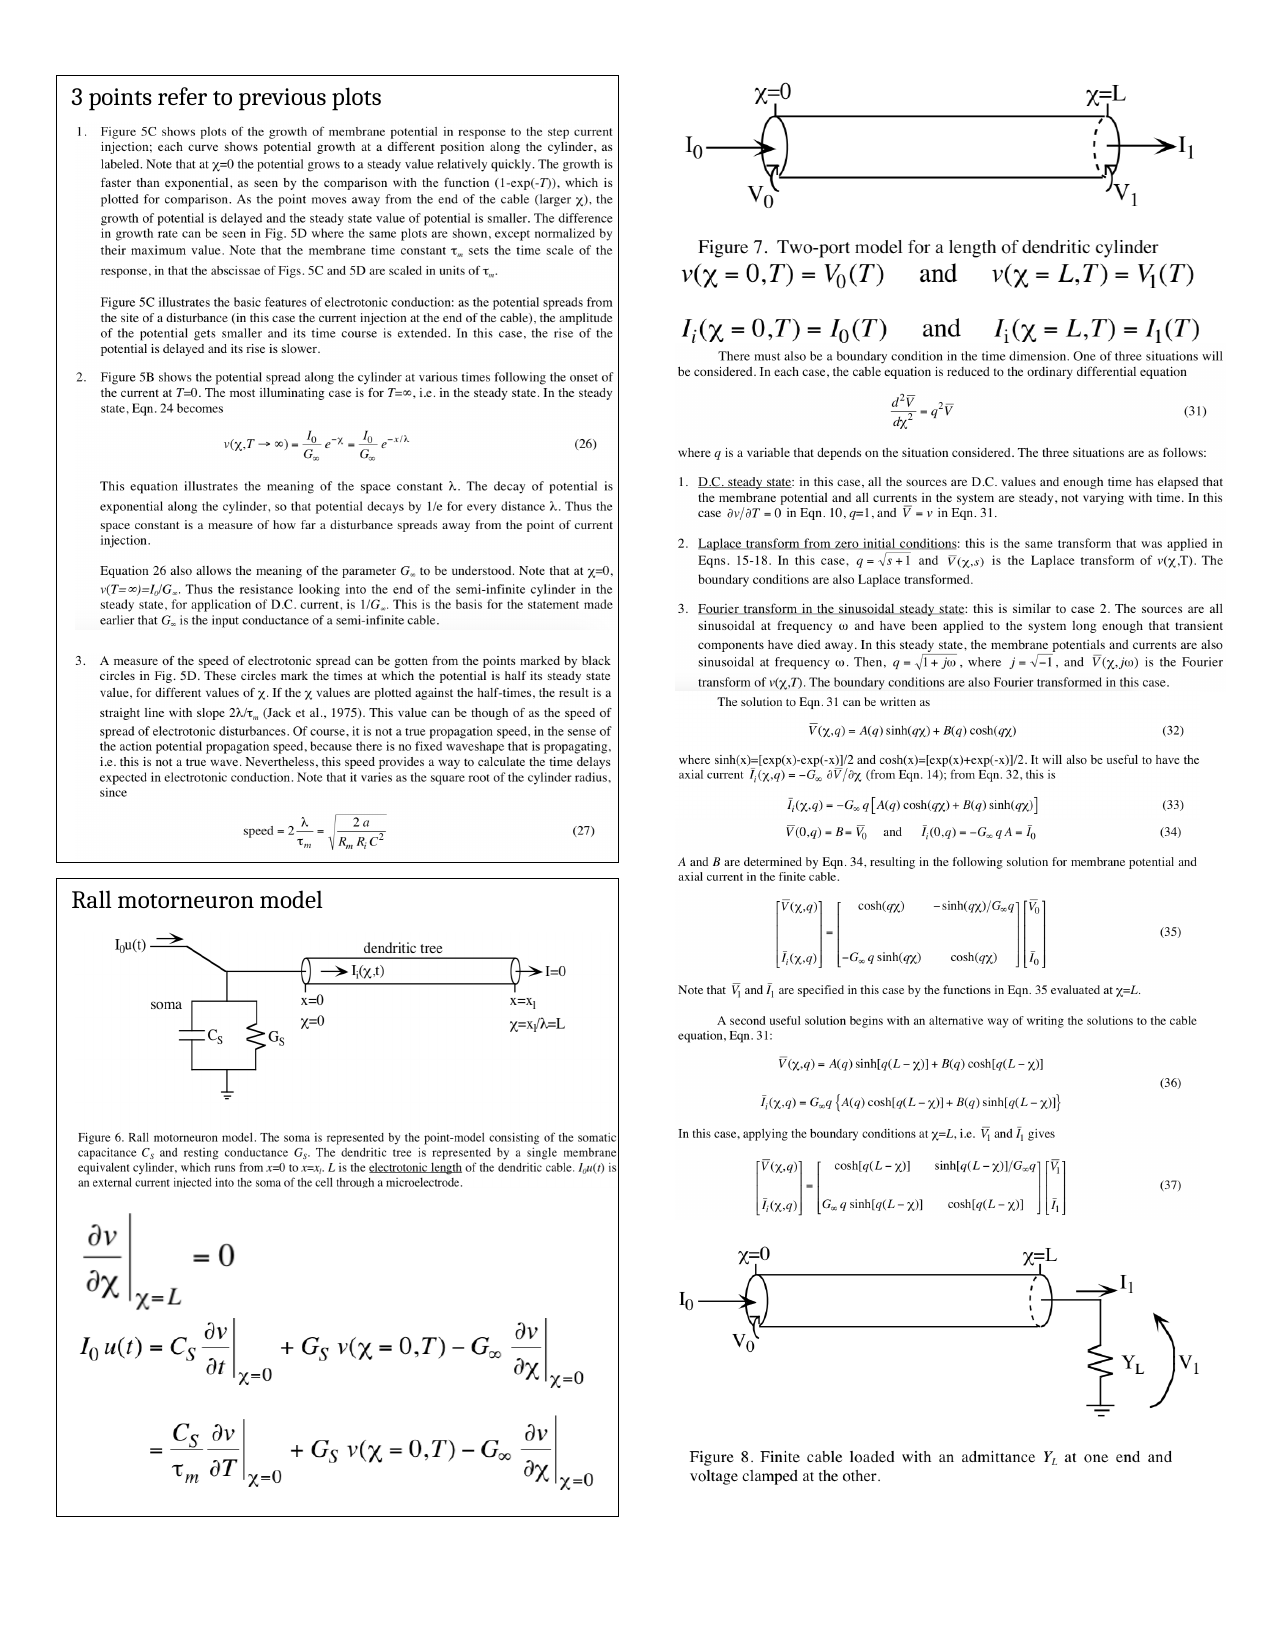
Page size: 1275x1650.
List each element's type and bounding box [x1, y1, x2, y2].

picture [75, 653, 616, 861]
picture [675, 1243, 1200, 1489]
picture [675, 75, 1227, 1220]
picture [75, 122, 618, 630]
picture [75, 1211, 600, 1496]
picture [75, 932, 618, 1188]
